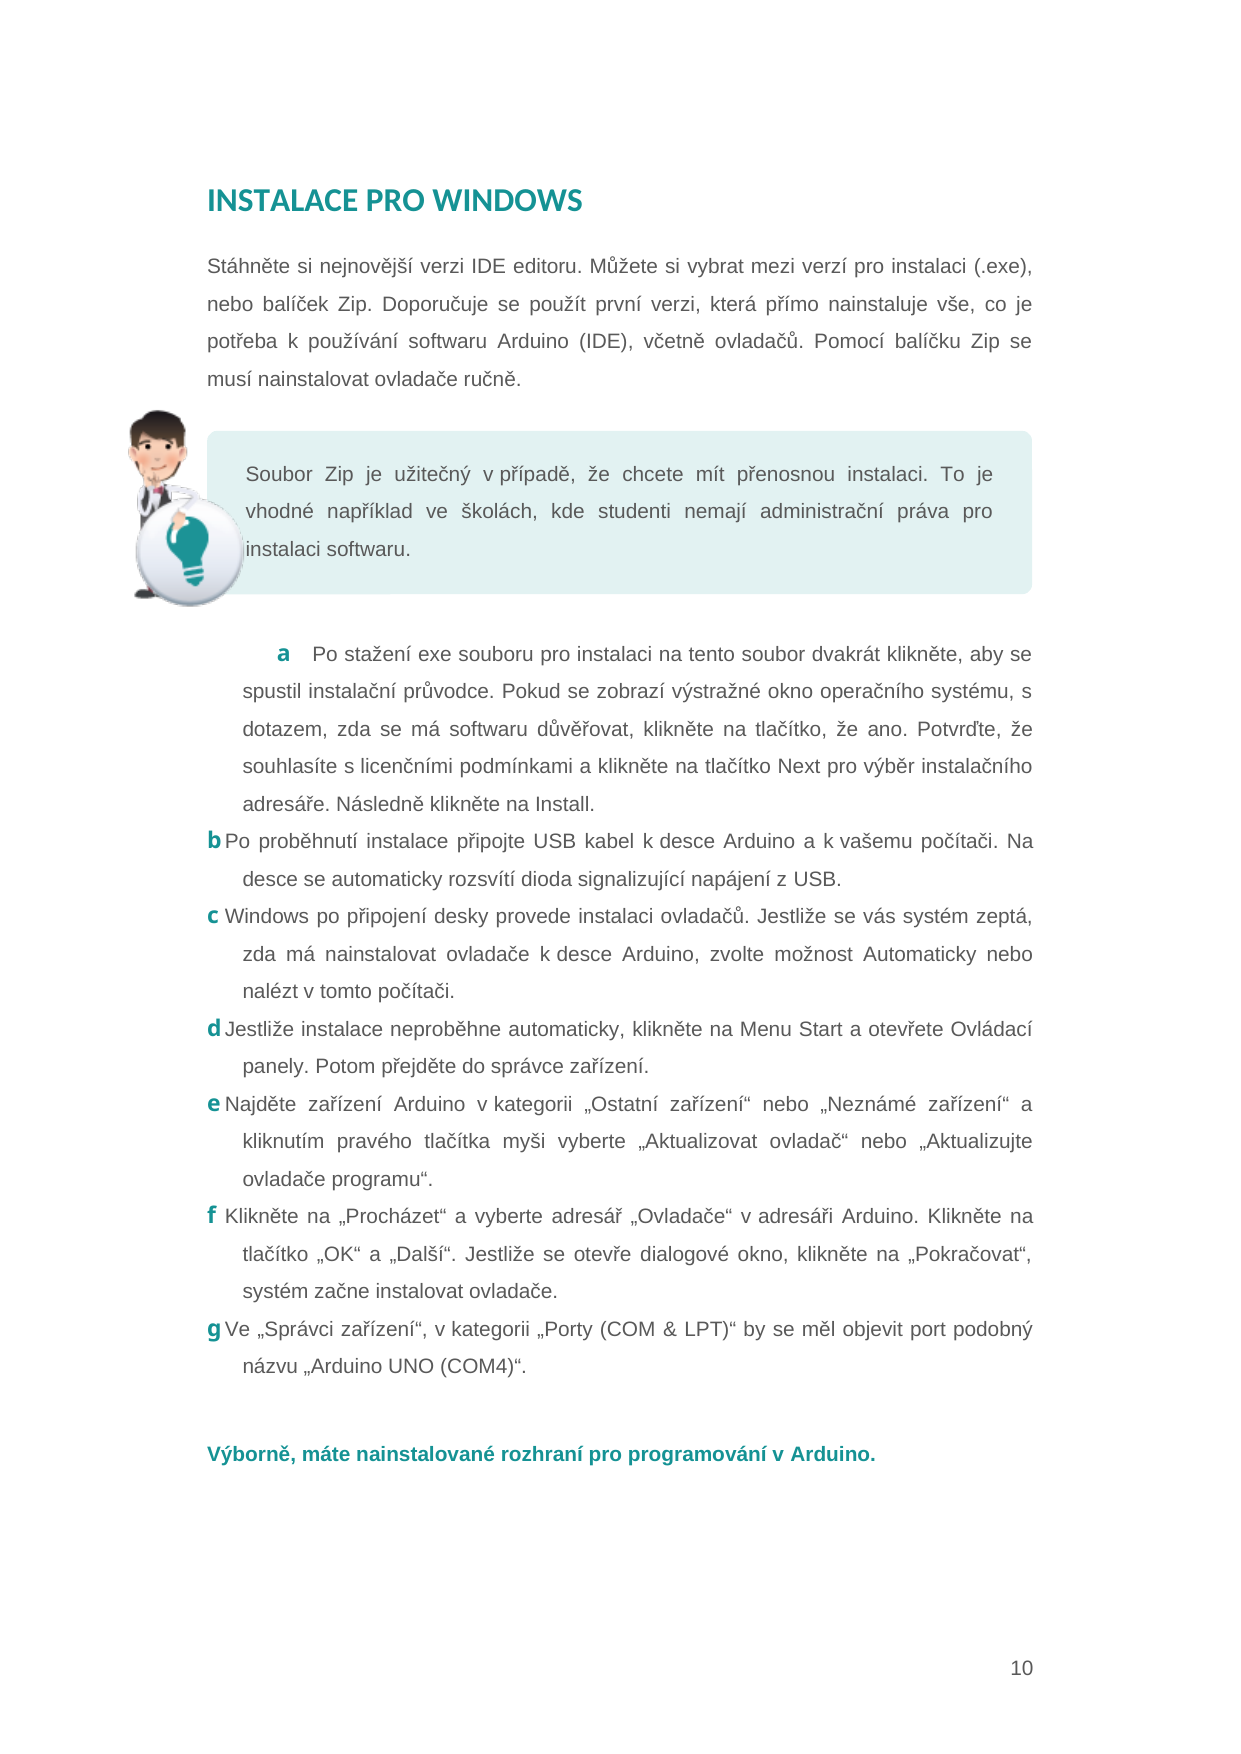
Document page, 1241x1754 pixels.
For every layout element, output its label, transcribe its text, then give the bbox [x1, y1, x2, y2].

list Po stažení exe souboru pro instalaci na tento soubor dvakrát klikněte, aby se spustil instalační průvodce. Pokud se zobrazí výstražné okno operačního systému, s dotazem, zda se má softwaru důvěřovat, klikněte na tlačítko, že ano. Potvrďte, že souhlasíte s licenčními podmínkami a klikněte na tlačítko Next pro výběr instalačního adresáře. Následně klikněte na Install. [207, 586, 1033, 819]
text Stáhněte si nejnovější verzi IDE editoru. Můžete si vybrat mezi verzí pro instalaci (.exe), nebo balíček Zip. Doporučuje se použít první verzi, která přímo nainstaluje vše, co je potřeba k používání softwaru Arduino (IDE), včetně ovladačů. Pomocí balíčku Zip se musí nainstalovat ovladače ručně. [207, 244, 1033, 394]
list Po proběhnutí instalace připojte USB kabel k desce Arduino a k vašemu počítači. Na desce se automaticky rozsvítí dioda signalizující napájení z USB. [207, 819, 1033, 894]
list Klikněte na „Procházet“ a vyberte adresář „Ovladače“ v adresáři Arduino. Klikněte na tlačítko „OK“ a „Další“. Jestliže se otevře dialogové okno, klikněte na „Pokračovat“, systém začne instalovat ovladače. [207, 1194, 1033, 1306]
list Najděte zařízení Arduino v kategorii „Ostatní zařízení“ nebo „Neznámé zařízení“ a kliknutím pravého tlačítka myši vyberte „Aktualizovat ovladač“ nebo „Aktualizujte ovladače programu“. [207, 1081, 1033, 1194]
list Ve „Správci zařízení“, v kategorii „Porty (COM & LPT)“ by se měl objevit port podobný názvu „Arduino UNO (COM4)“. [207, 1306, 1033, 1381]
list Jestliže instalace neproběhne automaticky, klikněte na Menu Start a otevřete Ovládací panely. Potom přejděte do správce zařízení. [207, 1006, 1033, 1081]
list Windows po připojení desky provede instalaci ovladačů. Jestliže se vás systém zeptá, zda má nainstalovat ovladače k desce Arduino, zvolte možnost Automaticky nebo nalézt v tomto počítači. [207, 894, 1033, 1006]
subtitle Instalace pro Windows [207, 181, 1033, 219]
picture [121, 405, 261, 608]
text Výborně, máte nainstalované rozhraní pro programování v Arduino. [207, 1431, 1033, 1469]
